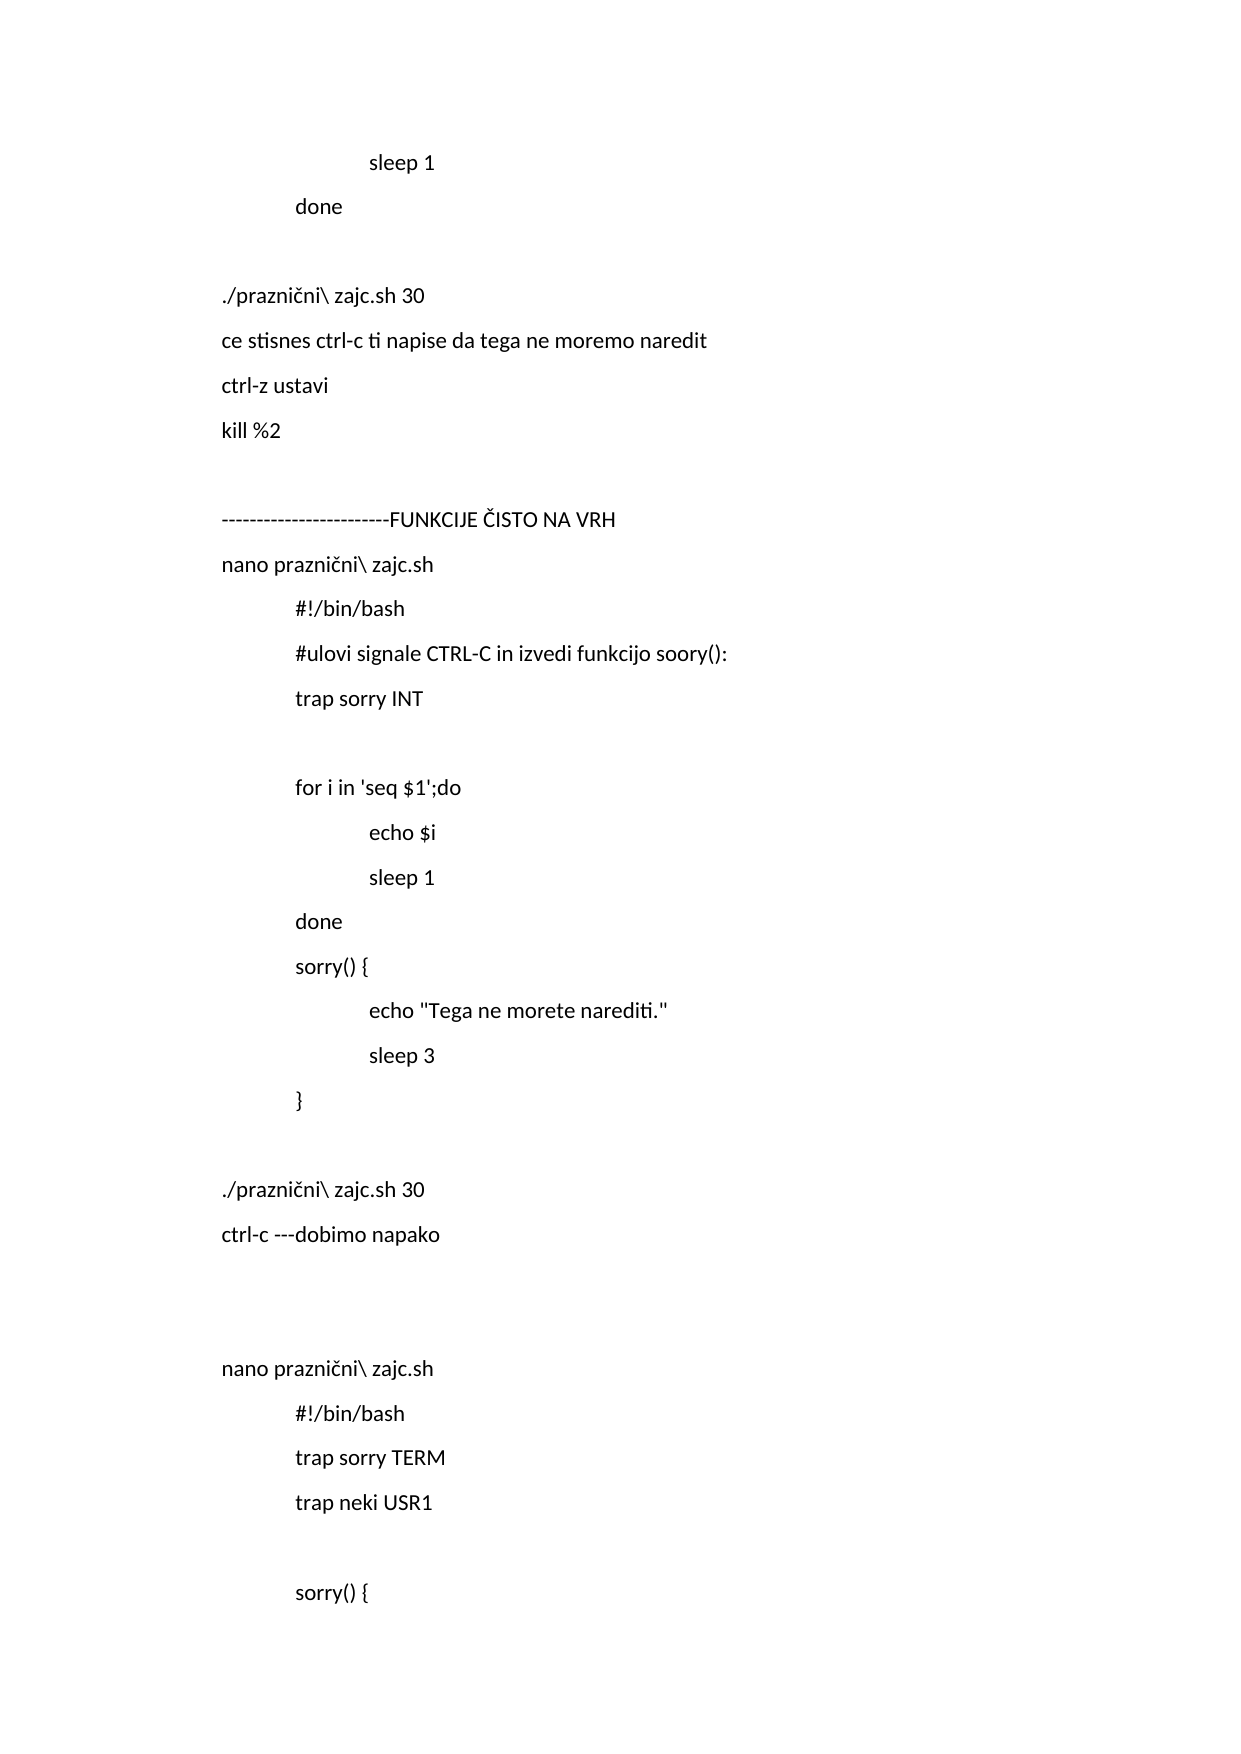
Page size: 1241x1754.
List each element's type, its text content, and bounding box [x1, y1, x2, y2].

text #!/bin/bash [148, 594, 1093, 622]
text trap neki USR1 [148, 1488, 1093, 1516]
text ------------------------FUNKCIJE ČISTO NA VRH [148, 505, 1093, 533]
text sleep 1 [148, 863, 1093, 891]
text #ulovi signale CTRL-C in izvedi funkcijo soory(): [148, 639, 1093, 667]
text trap sorry INT [148, 684, 1093, 712]
text nano praznični\ zajc.sh [148, 550, 1093, 578]
text ./praznični\ zajc.sh 30 [148, 1175, 1093, 1203]
text done [148, 192, 1093, 220]
text ce stisnes ctrl-c ti napise da tega ne moremo naredit [148, 326, 1093, 354]
text for i in 'seq $1';do [148, 773, 1093, 801]
text sleep 1 [148, 148, 1093, 176]
text echo $i [148, 818, 1093, 846]
text ctrl-z ustavi [148, 371, 1093, 399]
text nano praznični\ zajc.sh [148, 1354, 1093, 1382]
text sorry() { [148, 1578, 1093, 1606]
text sorry() { [148, 952, 1093, 980]
text } [148, 1086, 1093, 1114]
text ./praznični\ zajc.sh 30 [148, 282, 1093, 310]
text done [148, 907, 1093, 935]
text echo "Tega ne morete narediti." [148, 997, 1093, 1025]
text ctrl-c ---dobimo napako [148, 1220, 1093, 1248]
text kill %2 [148, 416, 1093, 444]
text #!/bin/bash [148, 1399, 1093, 1427]
text sleep 3 [148, 1041, 1093, 1069]
text trap sorry TERM [148, 1443, 1093, 1472]
